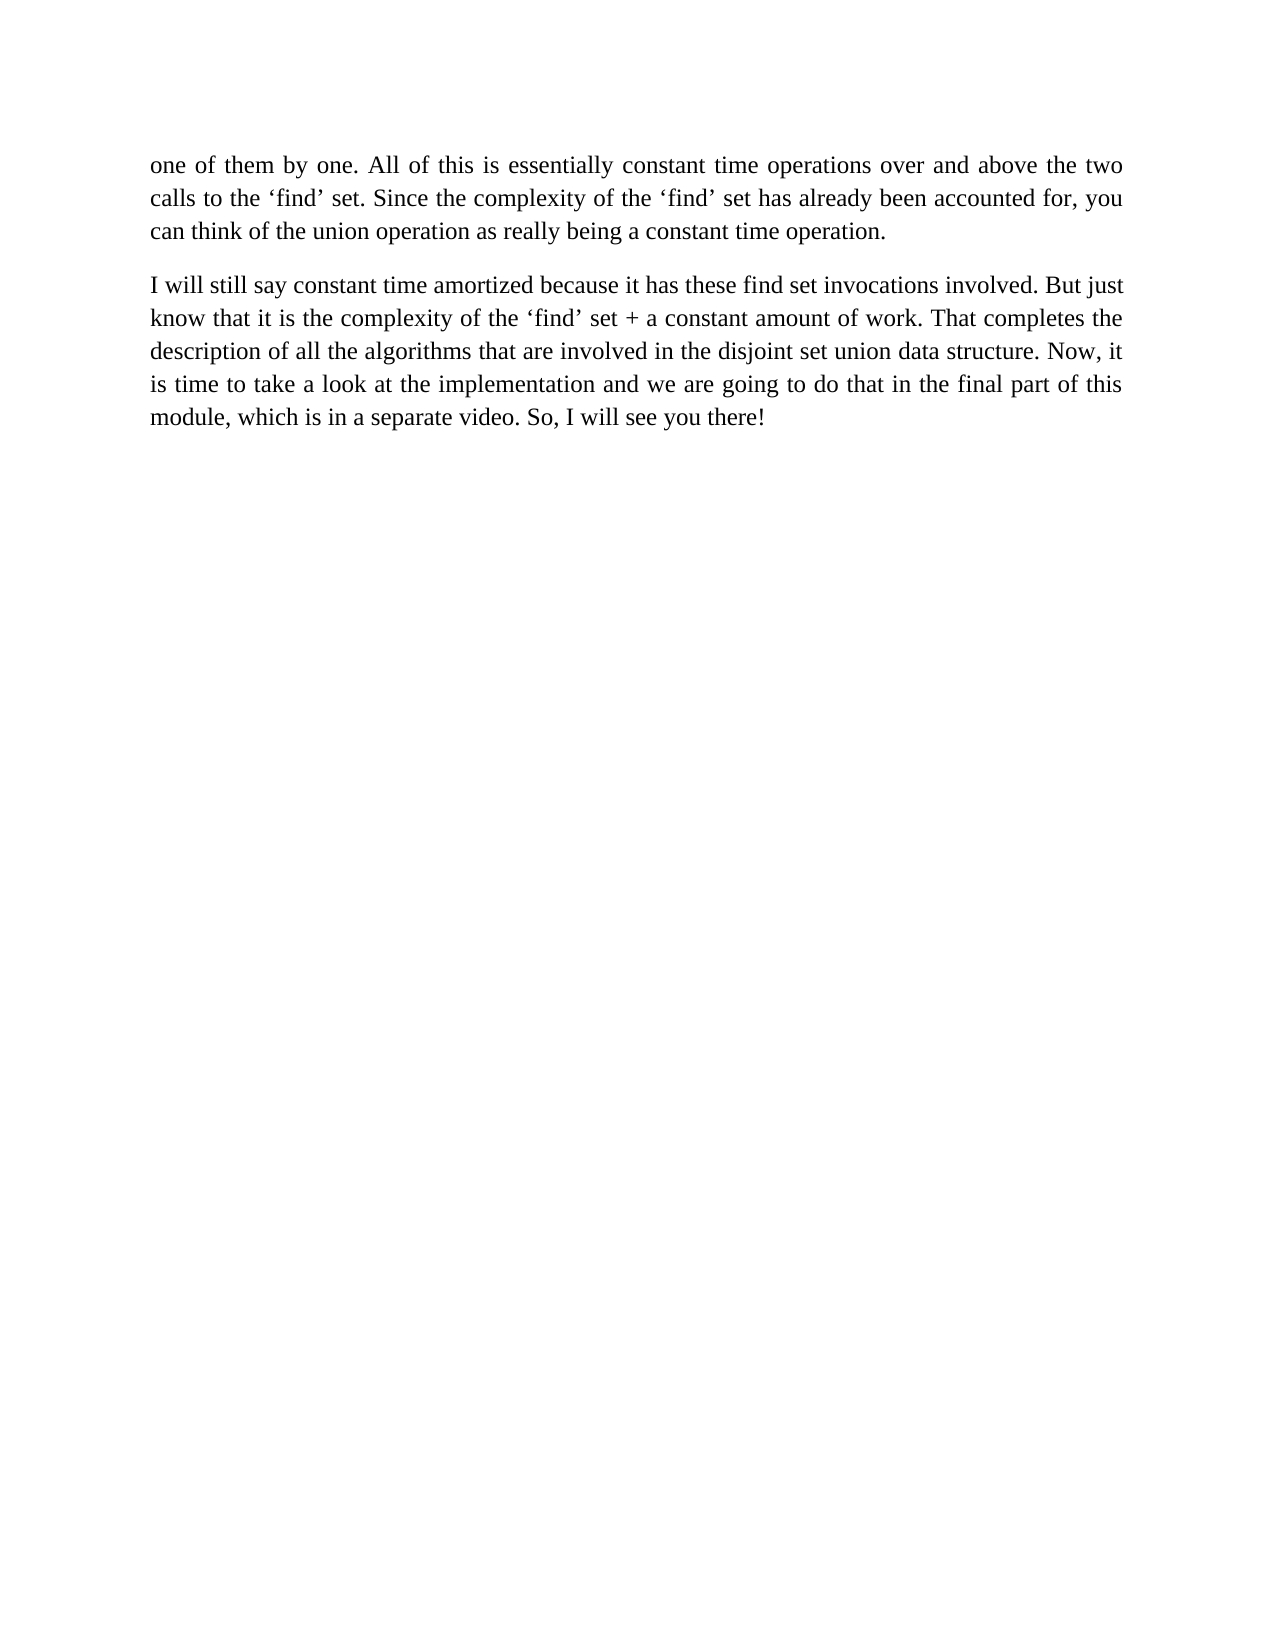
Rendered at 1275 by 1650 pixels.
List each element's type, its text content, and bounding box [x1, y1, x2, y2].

text I will still say constant time amortized because it has these find set invocations involved. But just know that it is the complexity of the ‘find’ set + a constant amount of work. That completes the description of all the algorithms that are involved in the disjoint set union data structure. Now, it is time to take a look at the implementation and we are going to do that in the final part of this module, which is in a separate video. So, I will see you there! [150, 398, 1125, 431]
